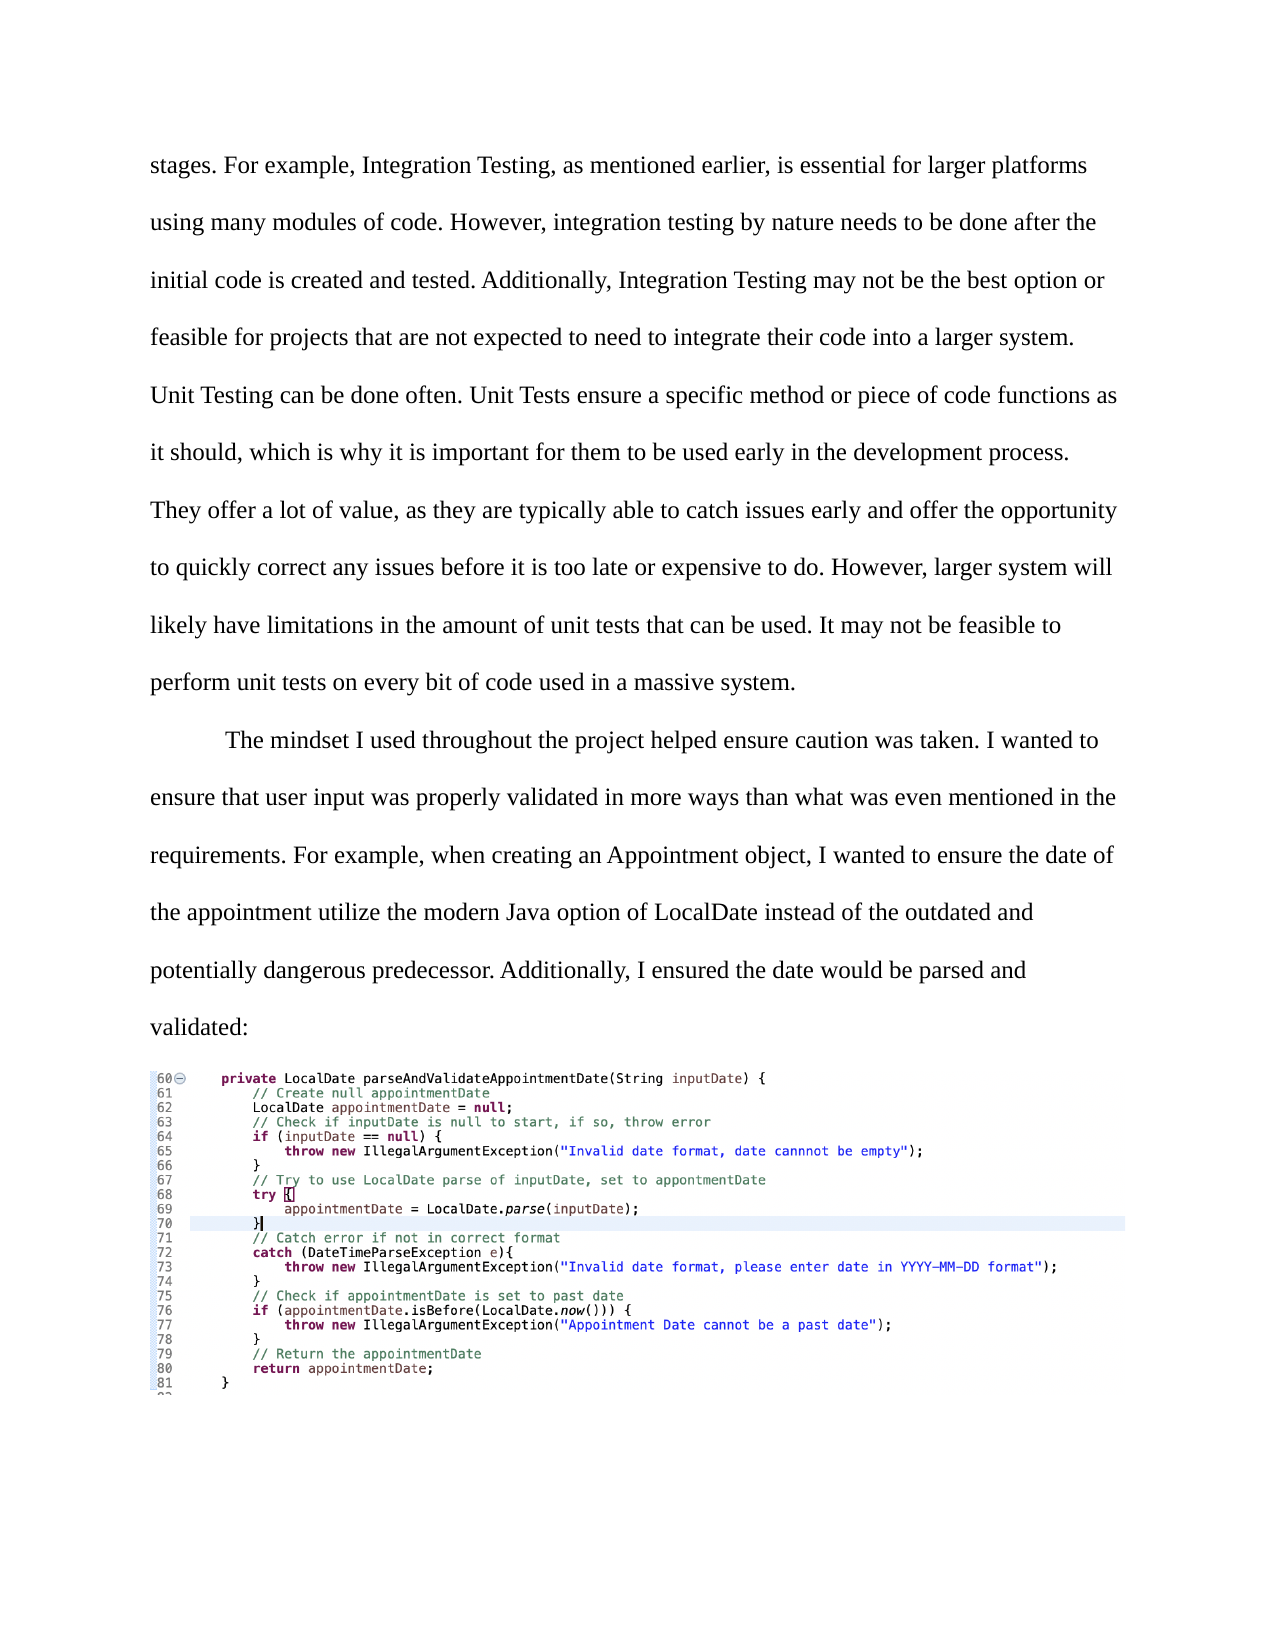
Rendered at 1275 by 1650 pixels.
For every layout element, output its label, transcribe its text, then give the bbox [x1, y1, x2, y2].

picture [150, 1071, 1125, 1395]
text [150, 150, 1125, 696]
text The mindset I used throughout the project helped ensure caution was taken. I wanted to ensure that user input was properly validated in more ways than what was even mentioned in the requirements. For example, when creating an Appointment object, I wanted to ensure the date of the appointment utilize the modern Java option of LocalDate instead of the outdated and potentially dangerous predecessor. Additionally, I ensured the date would be parsed and validated: [150, 725, 1125, 1071]
